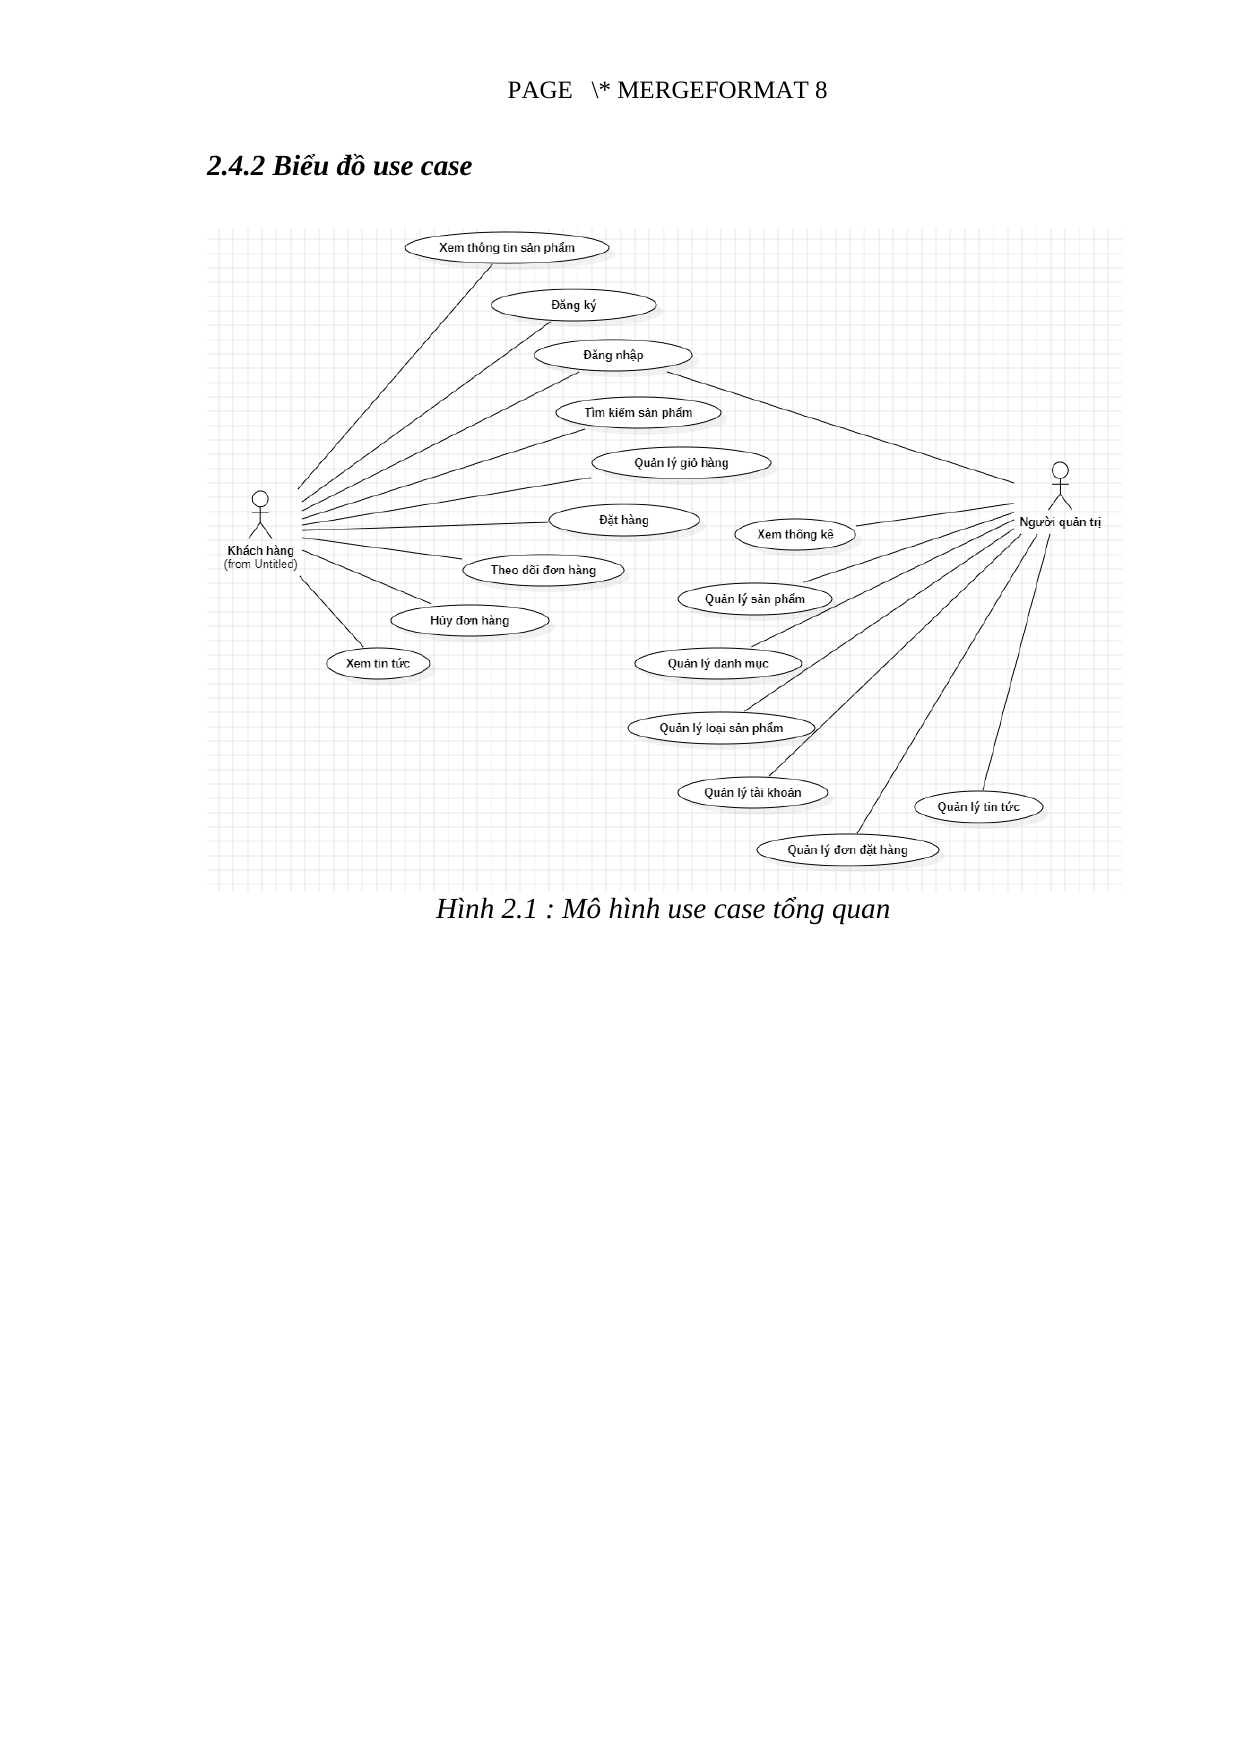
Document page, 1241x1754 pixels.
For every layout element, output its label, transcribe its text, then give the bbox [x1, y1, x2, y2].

picture [206, 228, 1123, 892]
subtitle 2.4.2 Biểu đồ use case [207, 148, 1122, 181]
text Hình 2.1 : Mô hình use case tổng quan [207, 892, 1122, 925]
